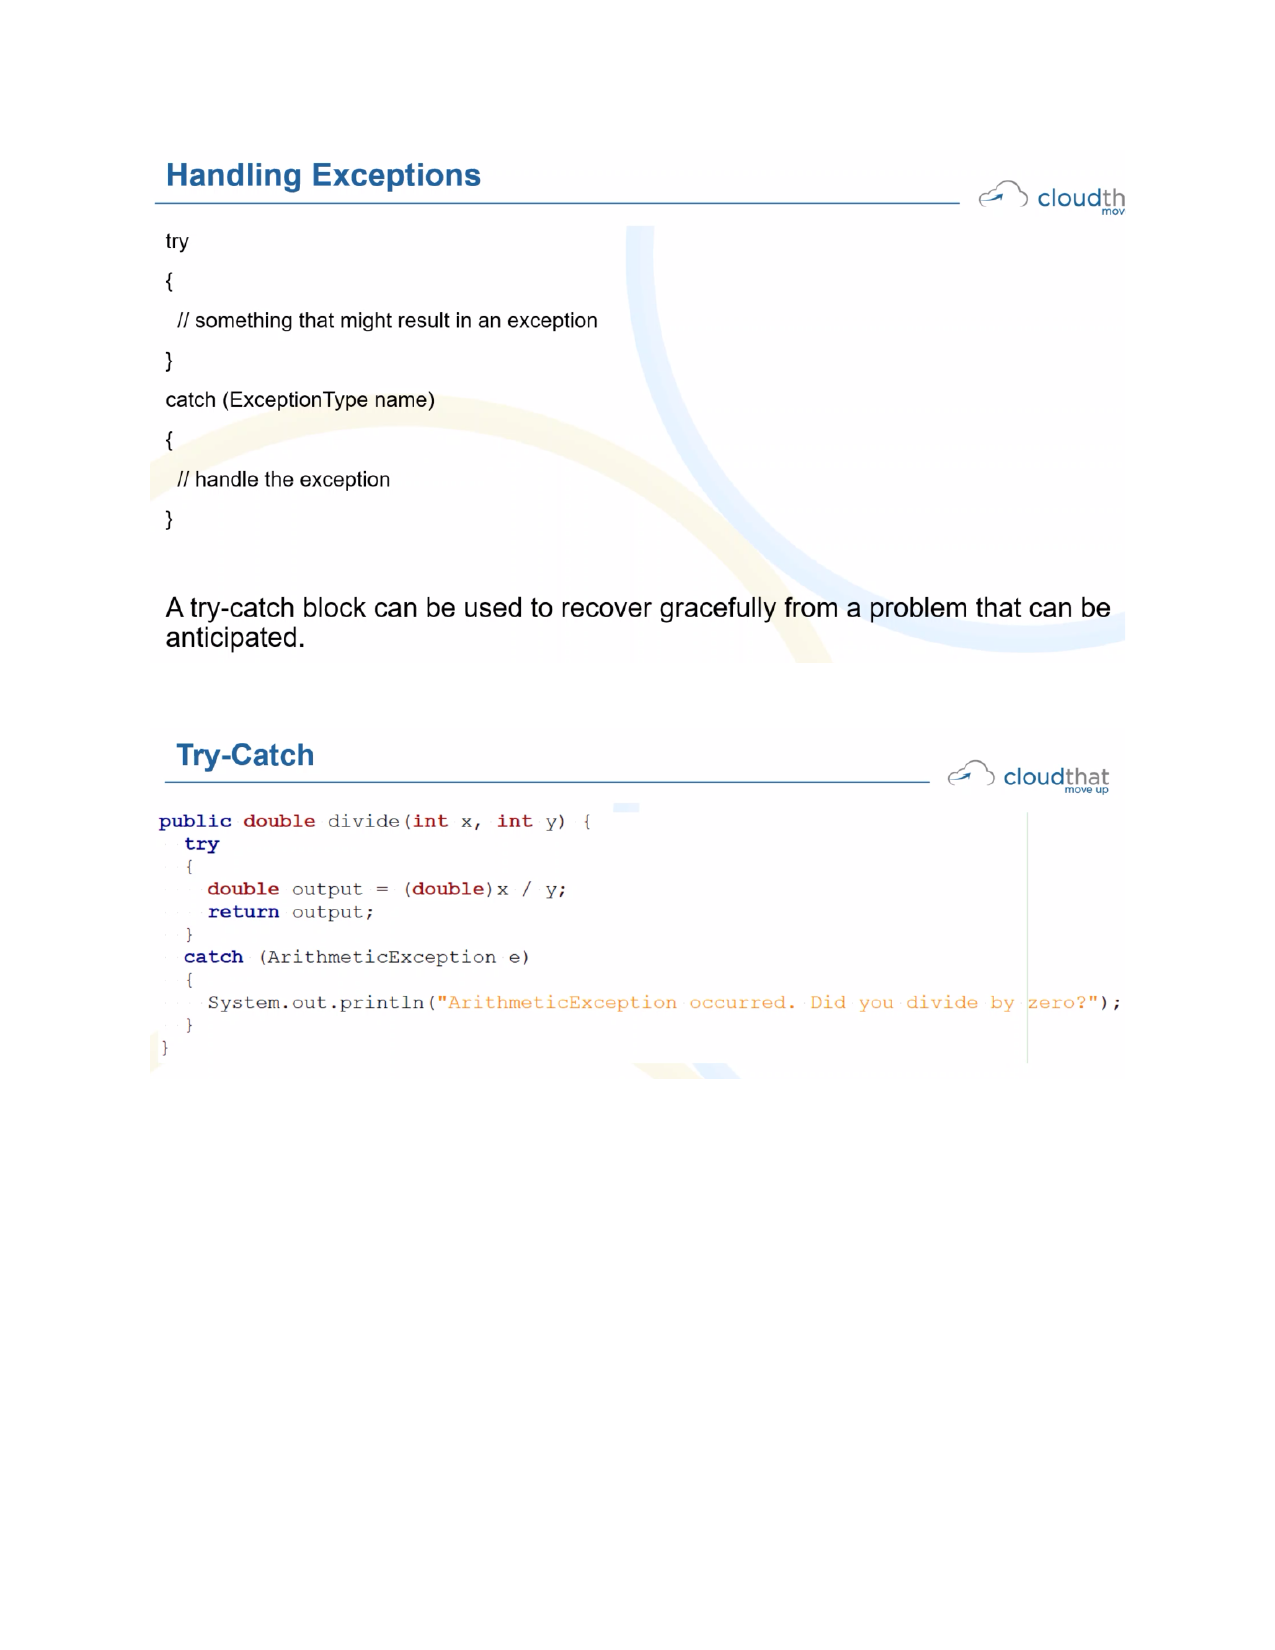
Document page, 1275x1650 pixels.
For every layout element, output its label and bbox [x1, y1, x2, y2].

picture [150, 150, 1125, 663]
picture [150, 728, 1125, 1079]
